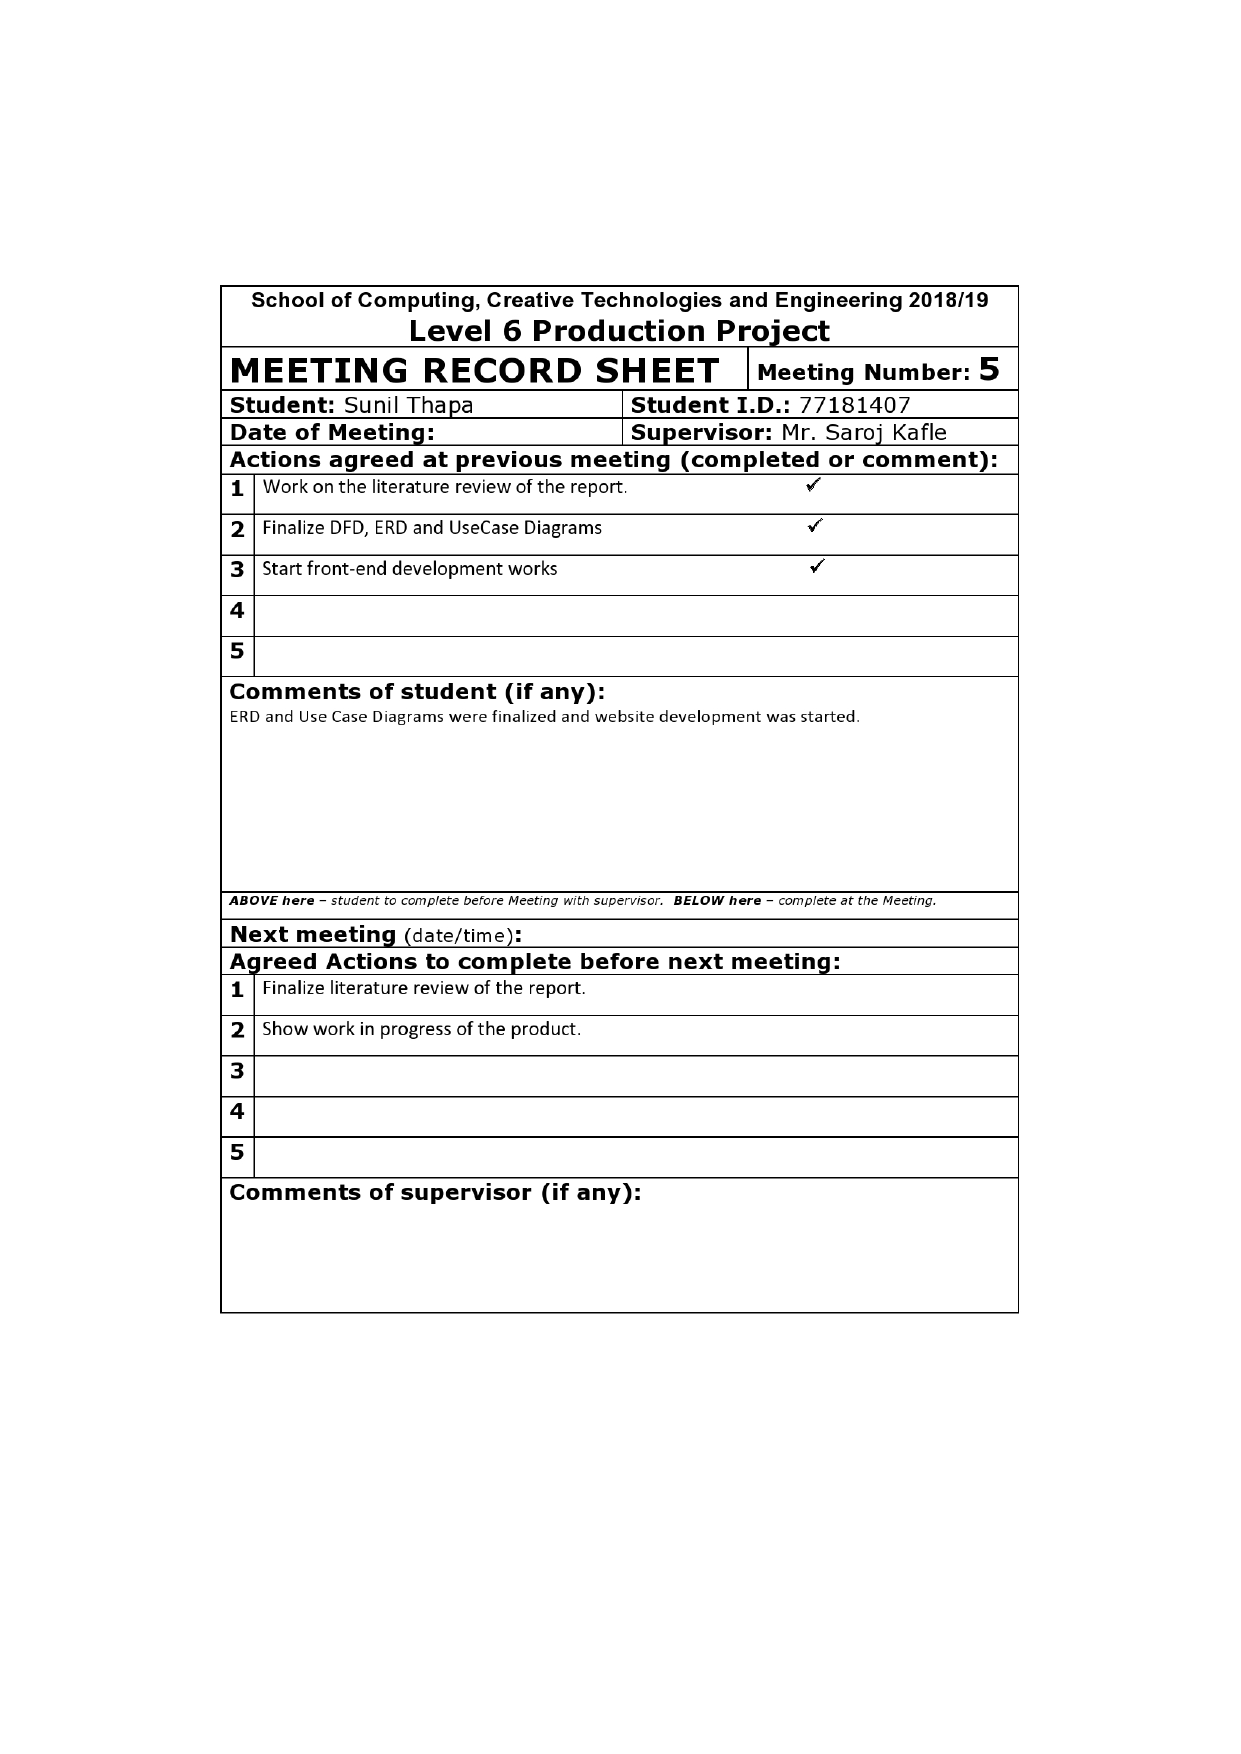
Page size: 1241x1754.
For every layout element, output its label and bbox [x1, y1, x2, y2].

picture [150, 150, 1091, 1480]
